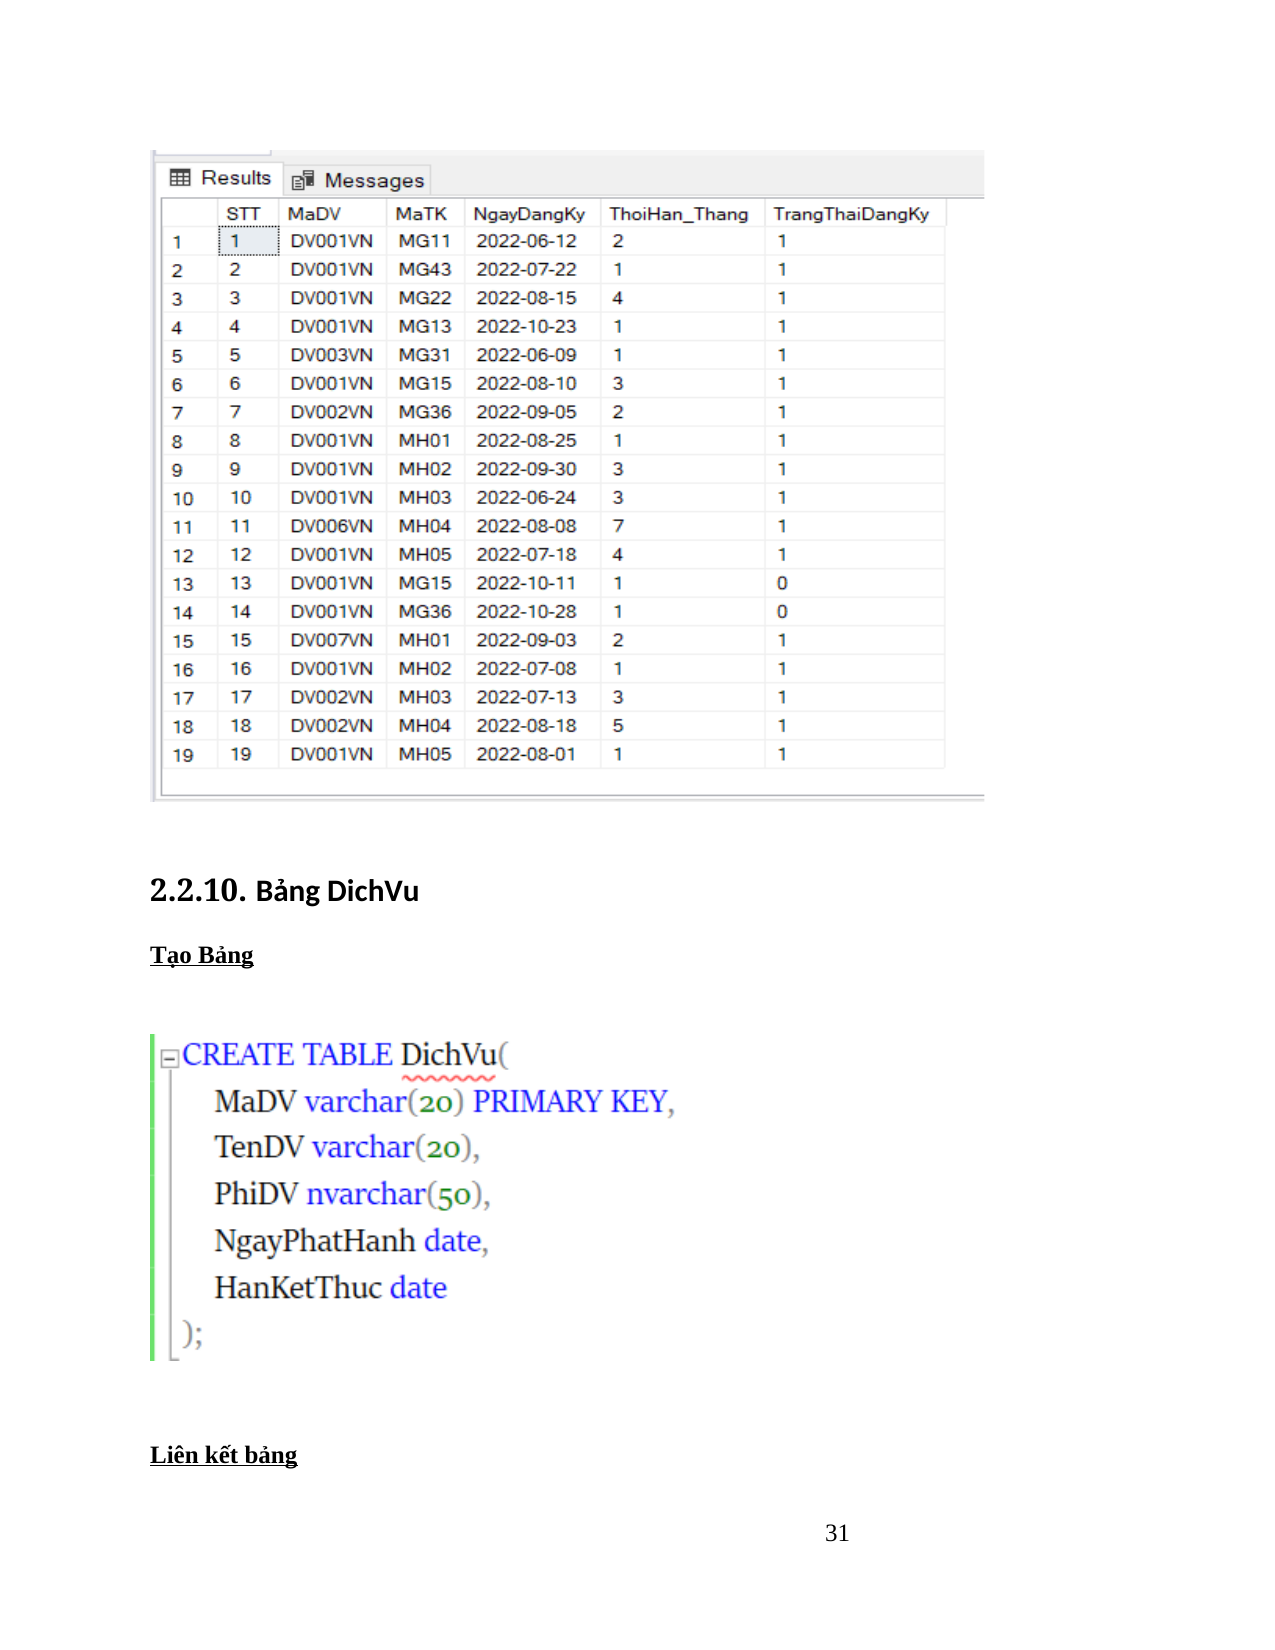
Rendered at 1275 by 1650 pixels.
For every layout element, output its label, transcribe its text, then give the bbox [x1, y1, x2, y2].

text Tạo Bảng [150, 940, 1125, 968]
subtitle Bảng DichVu [150, 868, 1125, 911]
text Liên kết bảng [150, 1440, 1125, 1469]
picture [150, 150, 985, 802]
picture [150, 1034, 689, 1361]
